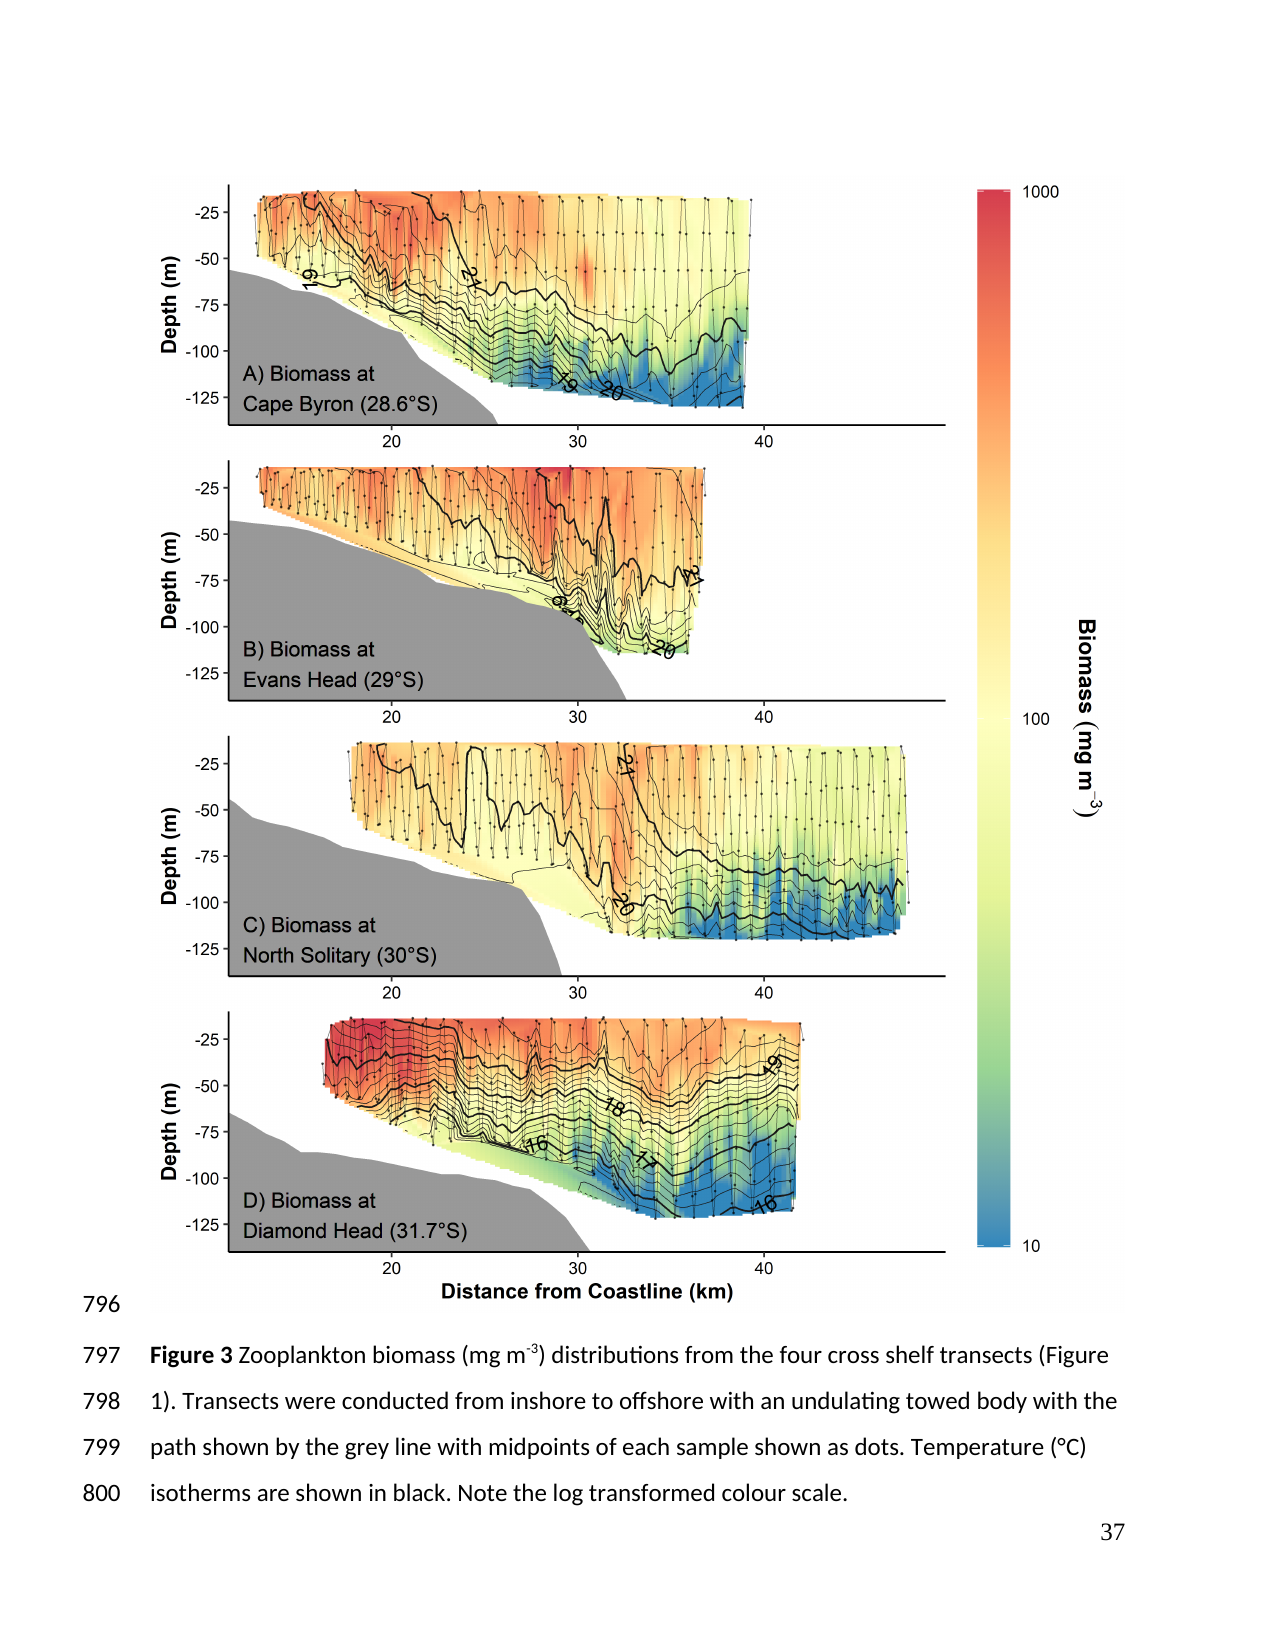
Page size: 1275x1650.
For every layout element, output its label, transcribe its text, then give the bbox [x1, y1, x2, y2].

picture [150, 175, 1125, 1313]
text Figure 3 Zooplankton biomass (mg m-3) distributions from the four cross shelf transects (Figure 1). Transects were conducted from inshore to offshore with an undulating towed body with the path shown by the grey line with midpoints of each sample shown as dots. Temperature (°C) isotherms are shown in black. Note the log transformed colour scale. [150, 1339, 1125, 1507]
